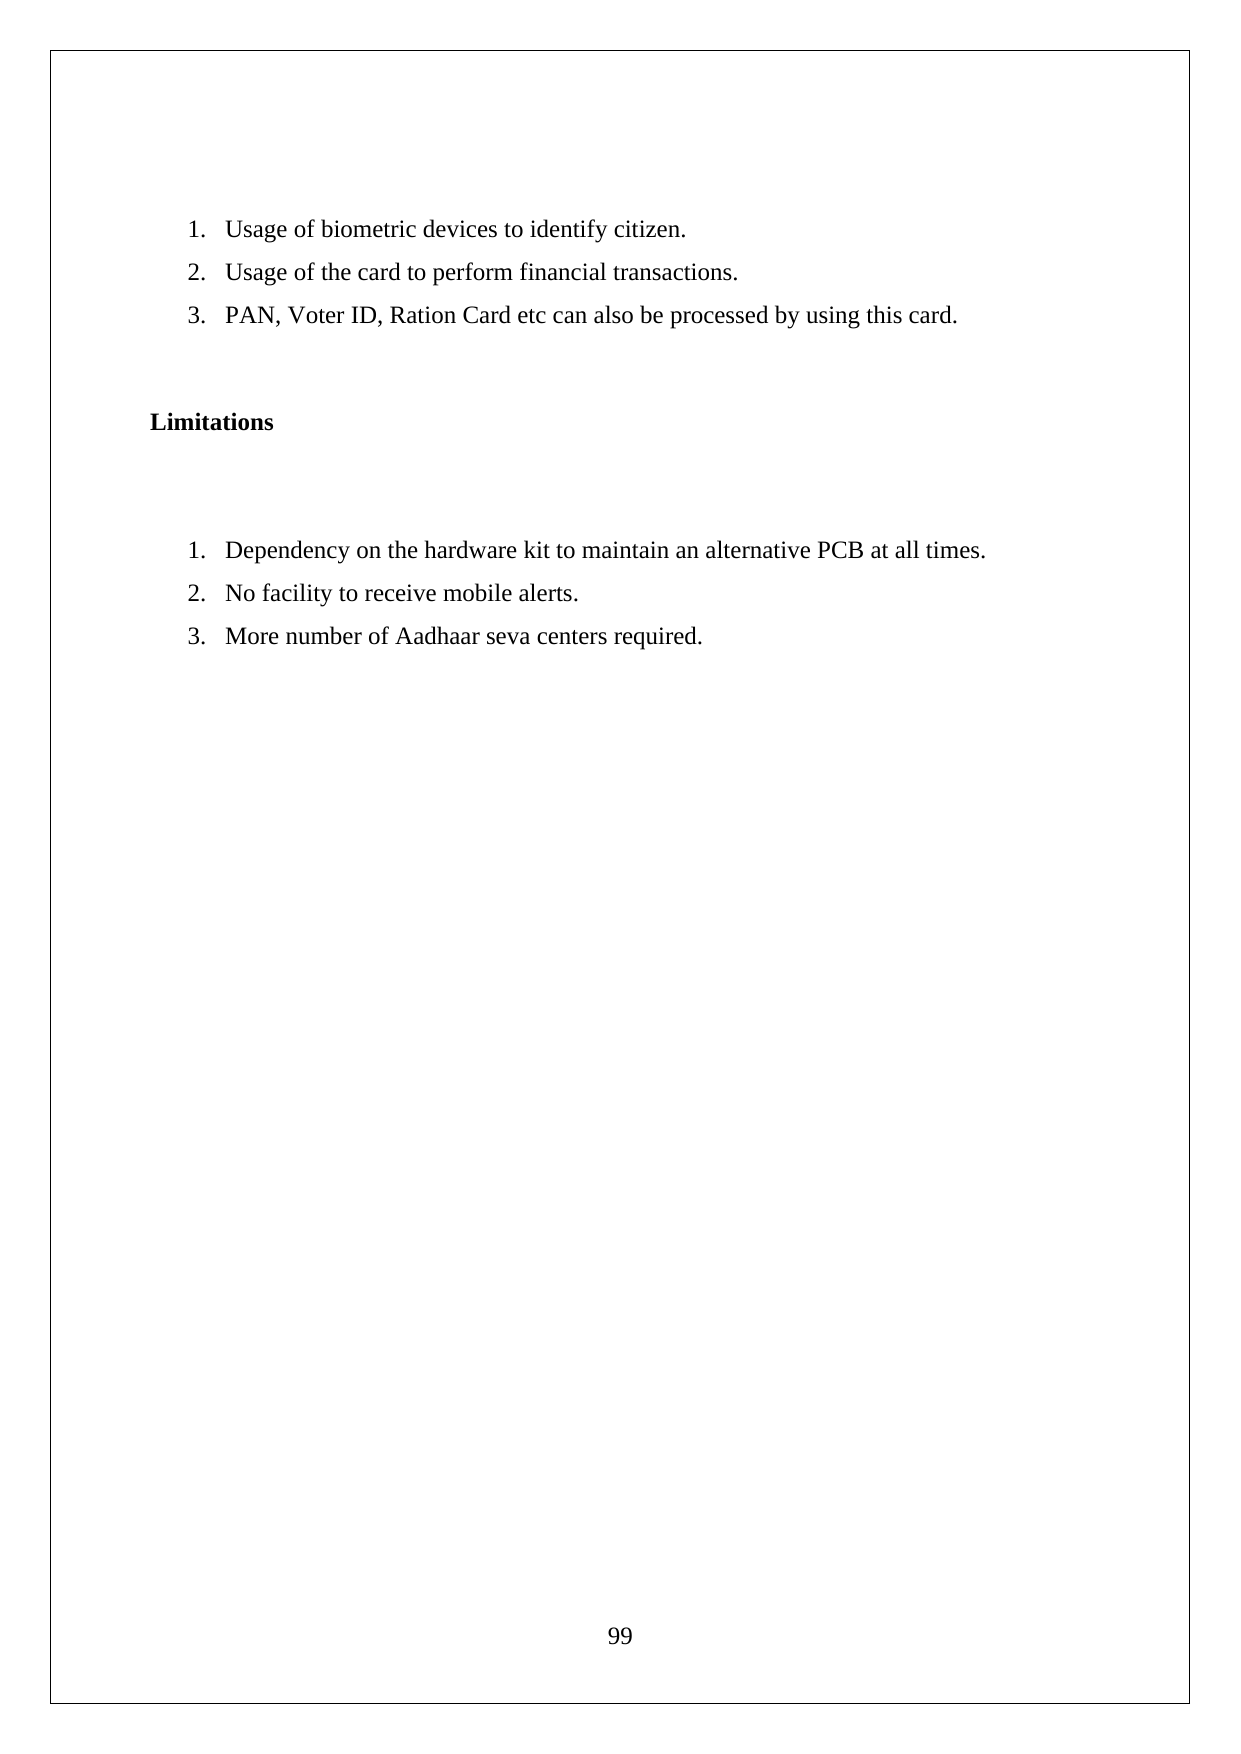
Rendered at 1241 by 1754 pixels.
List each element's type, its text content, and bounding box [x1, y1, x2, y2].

list No facility to receive mobile alerts. [187, 578, 1090, 607]
list Usage of the card to perform financial transactions. [187, 257, 1090, 286]
list PAN, Voter ID, Ration Card etc can also be processed by using this card. [187, 300, 1090, 329]
list Dependency on the hardware kit to maintain an alternative PCB at all times. [187, 535, 1090, 564]
list More number of Aadhaar seva centers required. [187, 621, 1090, 650]
text Limitations [150, 407, 1090, 436]
list Usage of biometric devices to identify citizen. [187, 214, 1090, 243]
